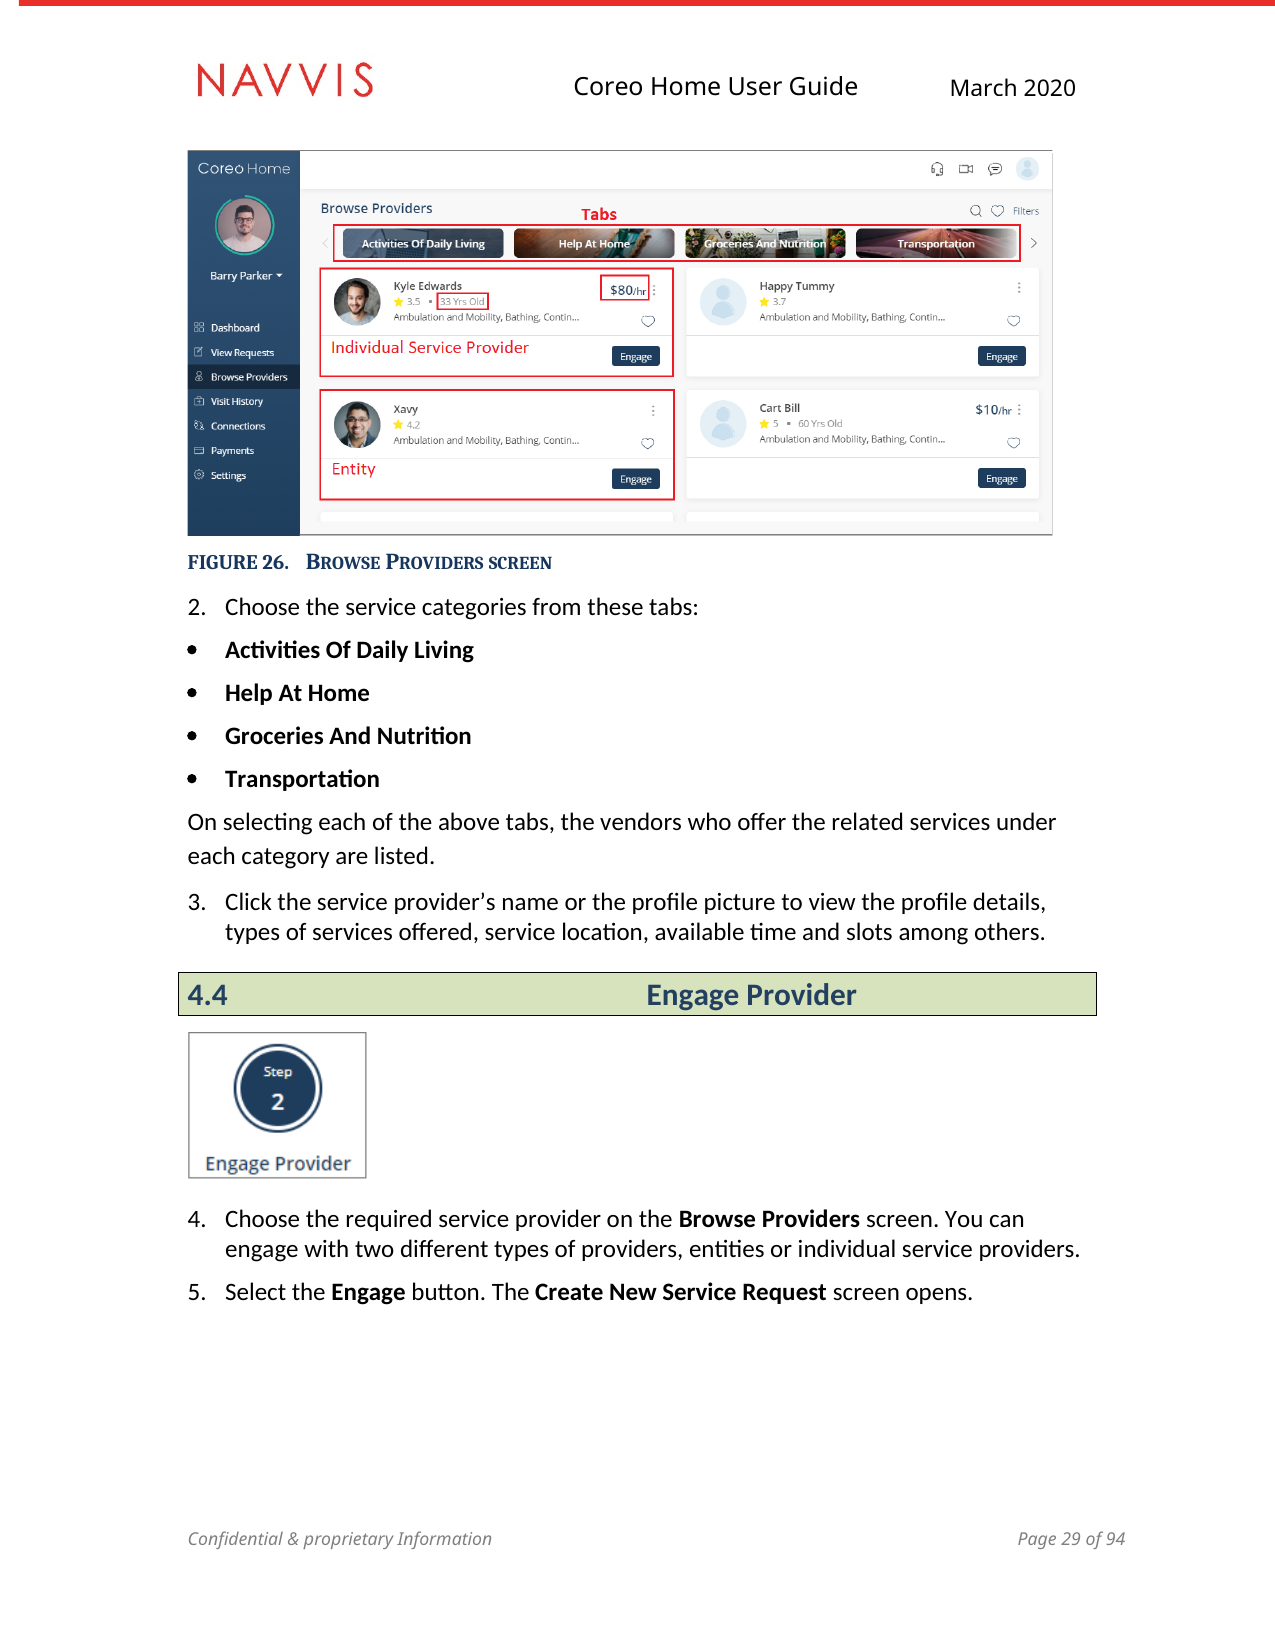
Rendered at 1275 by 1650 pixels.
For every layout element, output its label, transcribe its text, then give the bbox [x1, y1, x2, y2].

text Browse Providers screen [187, 548, 1087, 575]
subtitle Engage Provider [179, 973, 1096, 1015]
picture [187, 55, 383, 104]
list Choose the required service provider on the Browse Providers screen. You can engage with two different types of providers, entities or individual service providers. [187, 1203, 1087, 1264]
list Select the Engage button. The Create New Service Request screen opens. [187, 1276, 1087, 1307]
picture [187, 150, 1053, 536]
picture [187, 1032, 368, 1180]
list Help At Home [187, 677, 1087, 708]
list Activities Of Daily Living [187, 634, 1087, 665]
text On selecting each of the above tabs, the vendors who offer the related services under each category are listed. [187, 806, 1087, 870]
list Transportation [187, 763, 1087, 794]
list Choose the service categories from these tabs: [187, 591, 1087, 622]
list Groceries And Nutrition [187, 720, 1087, 751]
list Click the service provider’s name or the profile picture to view the profile details, types of services offered, service location, available time and slots among others. [187, 886, 1087, 947]
